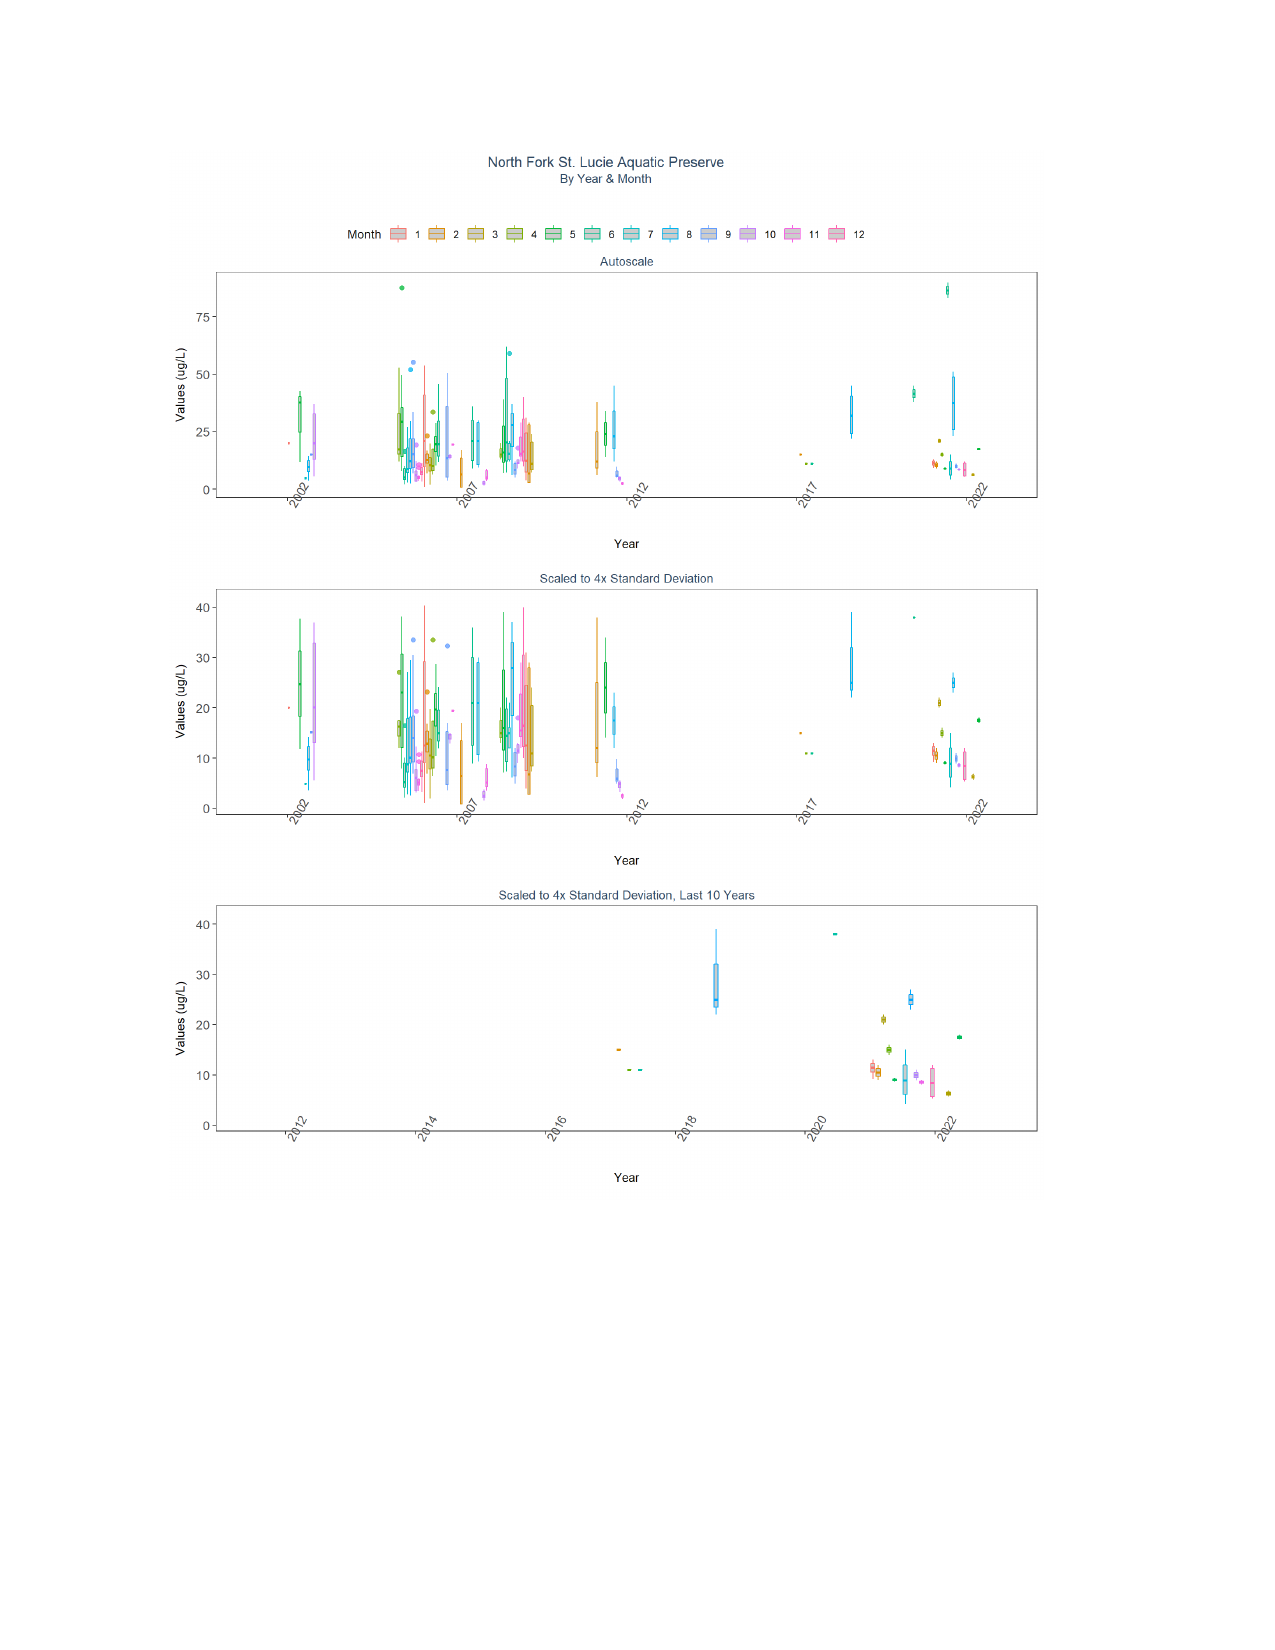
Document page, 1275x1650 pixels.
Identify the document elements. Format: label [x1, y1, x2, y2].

picture [168, 150, 1044, 1200]
